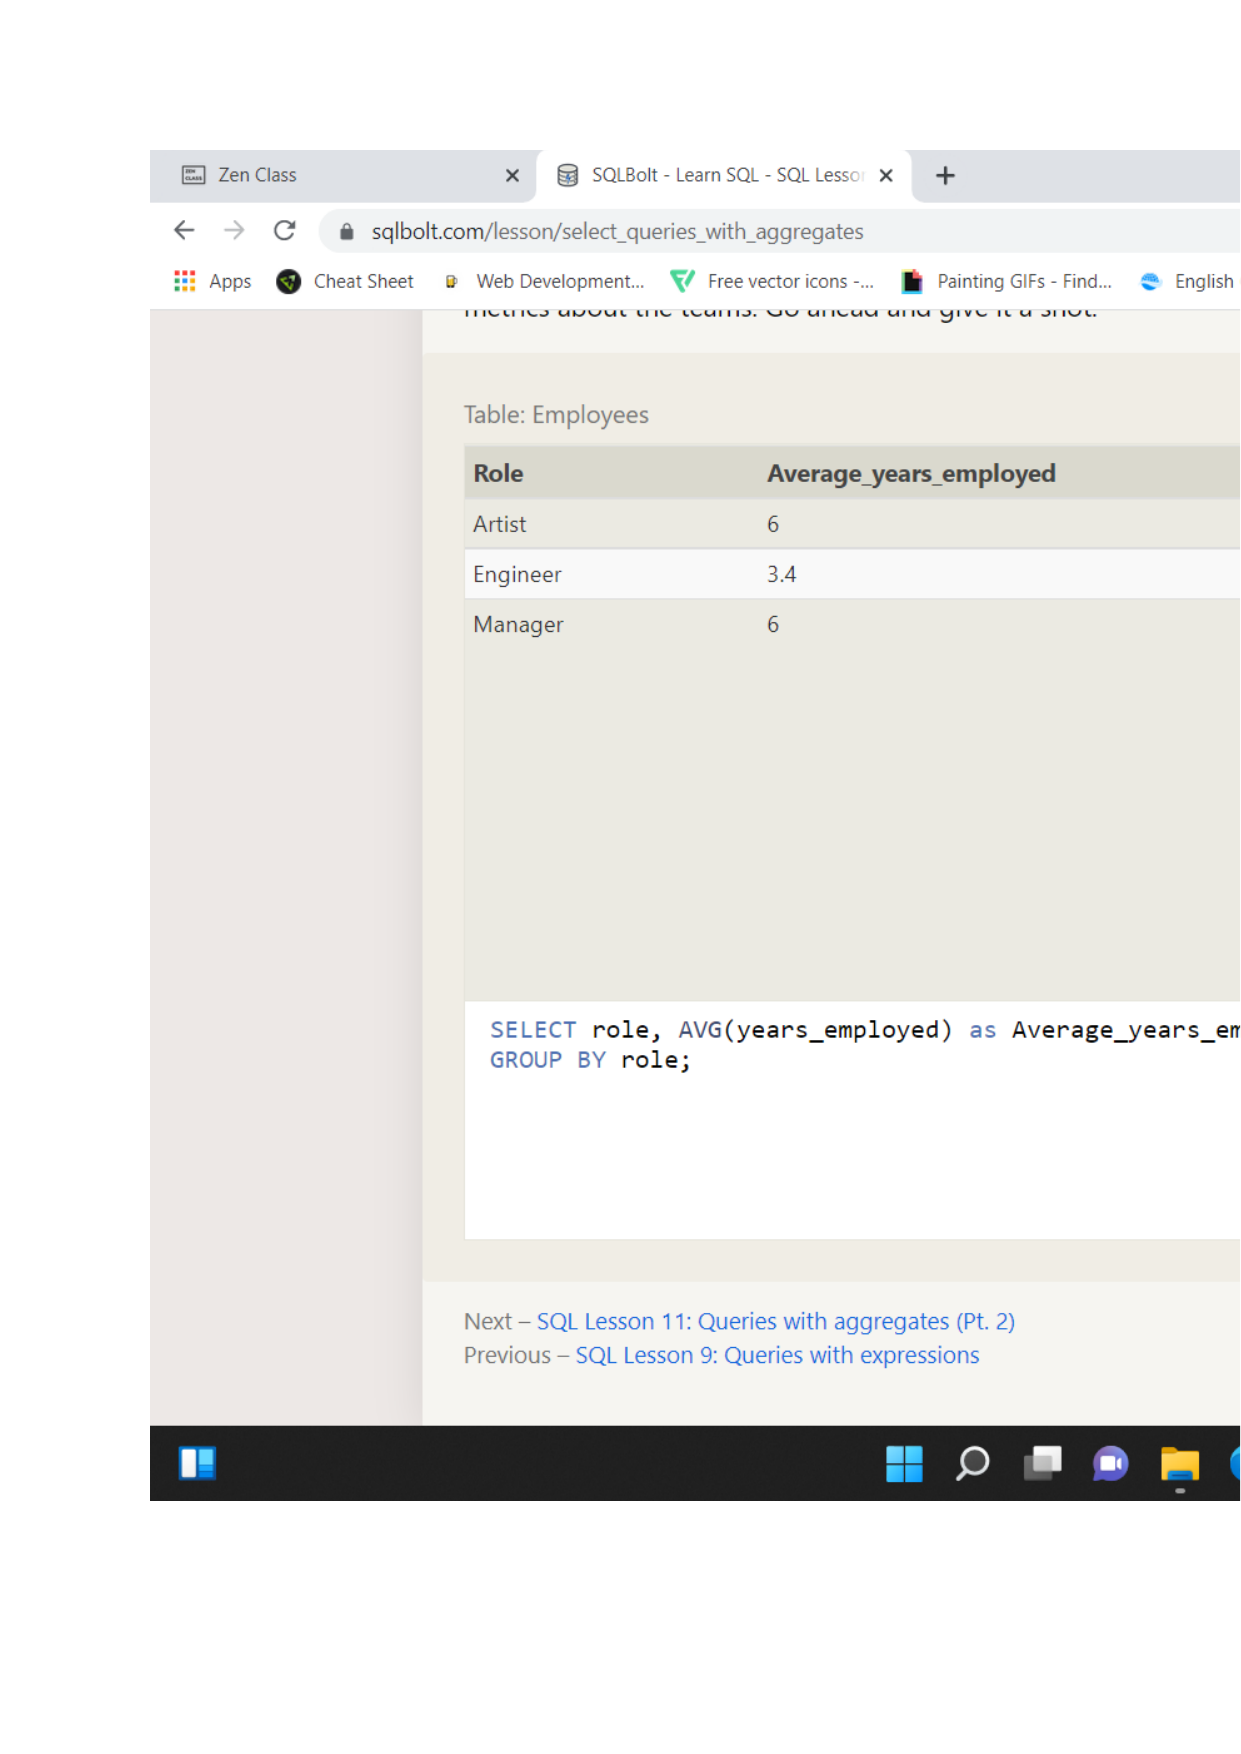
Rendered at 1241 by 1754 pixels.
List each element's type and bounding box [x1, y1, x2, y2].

picture [150, 150, 1241, 1501]
